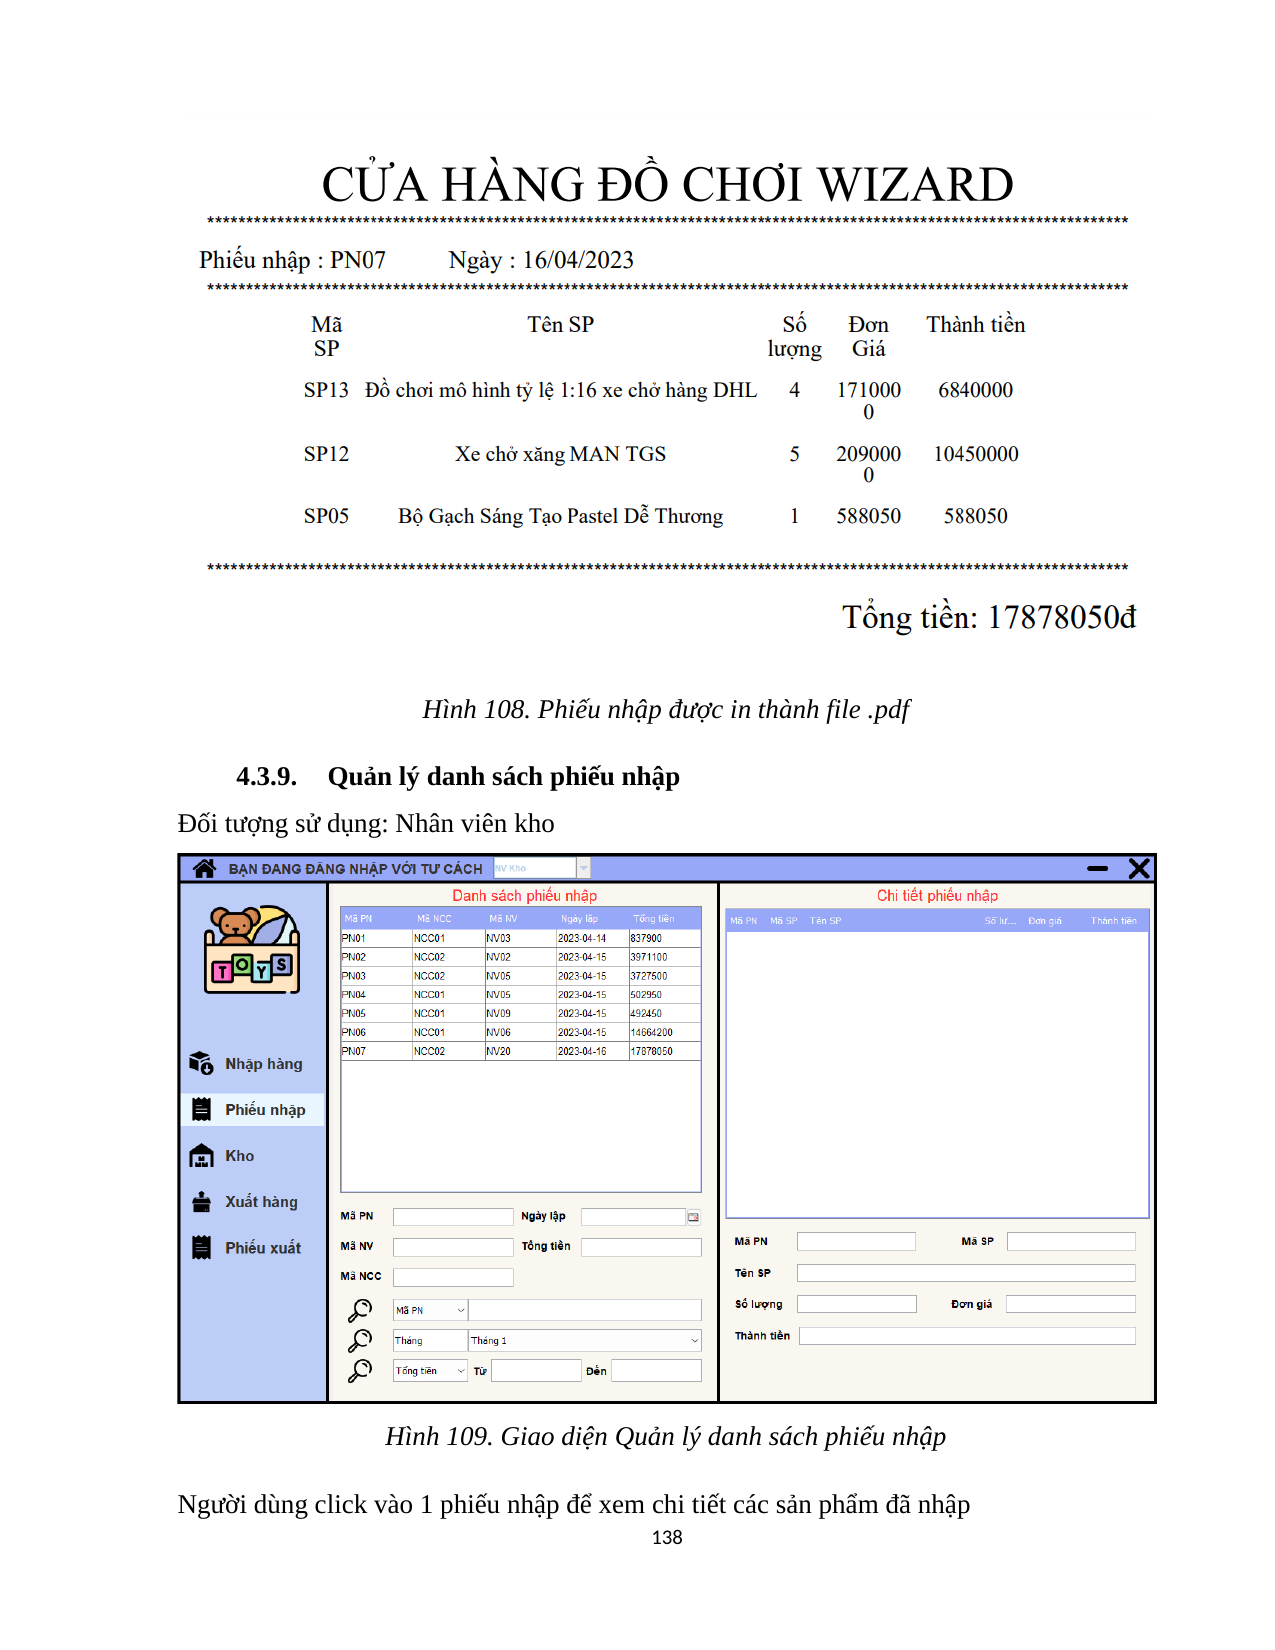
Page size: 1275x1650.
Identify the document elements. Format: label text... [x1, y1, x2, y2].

text Hình 109. Giao diện Quản lý danh sách phiếu nhập [177, 1421, 1157, 1452]
picture [177, 118, 1157, 676]
text Người dùng click vào 1 phiếu nhập để xem chi tiết các sản phẩm đã nhập [177, 1488, 1157, 1519]
list Quản lý danh sách phiếu nhập [177, 760, 1157, 791]
text Hình 108. Phiếu nhập được in thành file .pdf [177, 693, 1157, 724]
picture [177, 853, 1157, 1404]
text Đối tượng sử dụng: Nhân viên kho [177, 807, 1157, 838]
